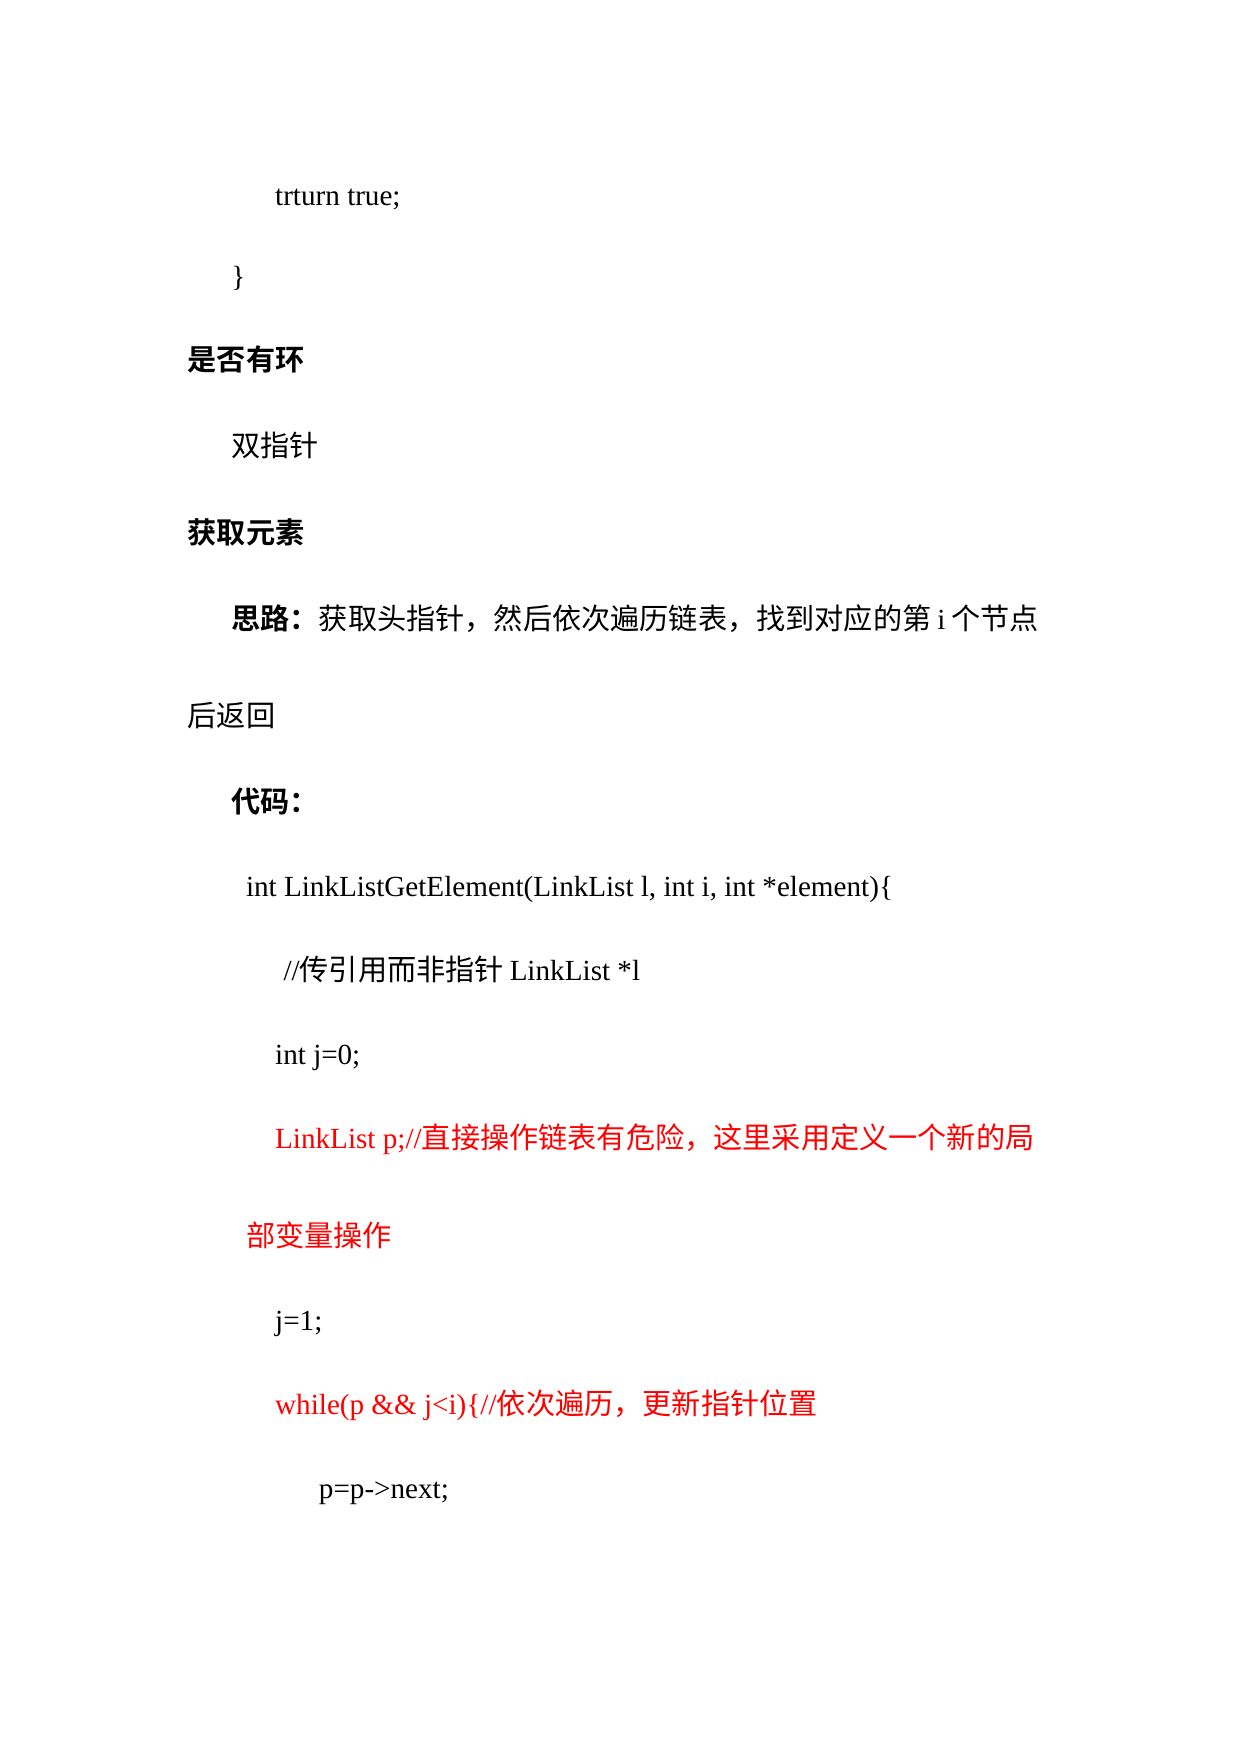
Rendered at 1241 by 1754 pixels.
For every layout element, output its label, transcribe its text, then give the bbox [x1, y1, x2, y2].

text 思路：获取头指针，然后依次遍历链表，找到对应的第i个节点后返回 [187, 584, 1053, 746]
subtitle 是否有环 [187, 326, 1053, 391]
text int LinkListGetElement(LinkList l, int i, int *element){ [246, 854, 1053, 919]
text } [187, 244, 1053, 309]
text 双指针 [187, 412, 1053, 477]
text while(p && j<i){//依次遍历，更新指针位置 [246, 1369, 1053, 1434]
text p=p->next; [246, 1455, 1053, 1520]
text LinkList p;//直接操作链表有危险，这里采用定义一个新的局部变量操作 [246, 1103, 1053, 1266]
text 代码： [187, 768, 1053, 833]
text //传引用而非指针LinkList *l [246, 936, 1053, 1001]
text trturn true; [187, 162, 1053, 227]
subtitle 获取元素 [187, 498, 1053, 563]
text int j=0; [246, 1022, 1053, 1087]
text j=1; [246, 1287, 1053, 1352]
